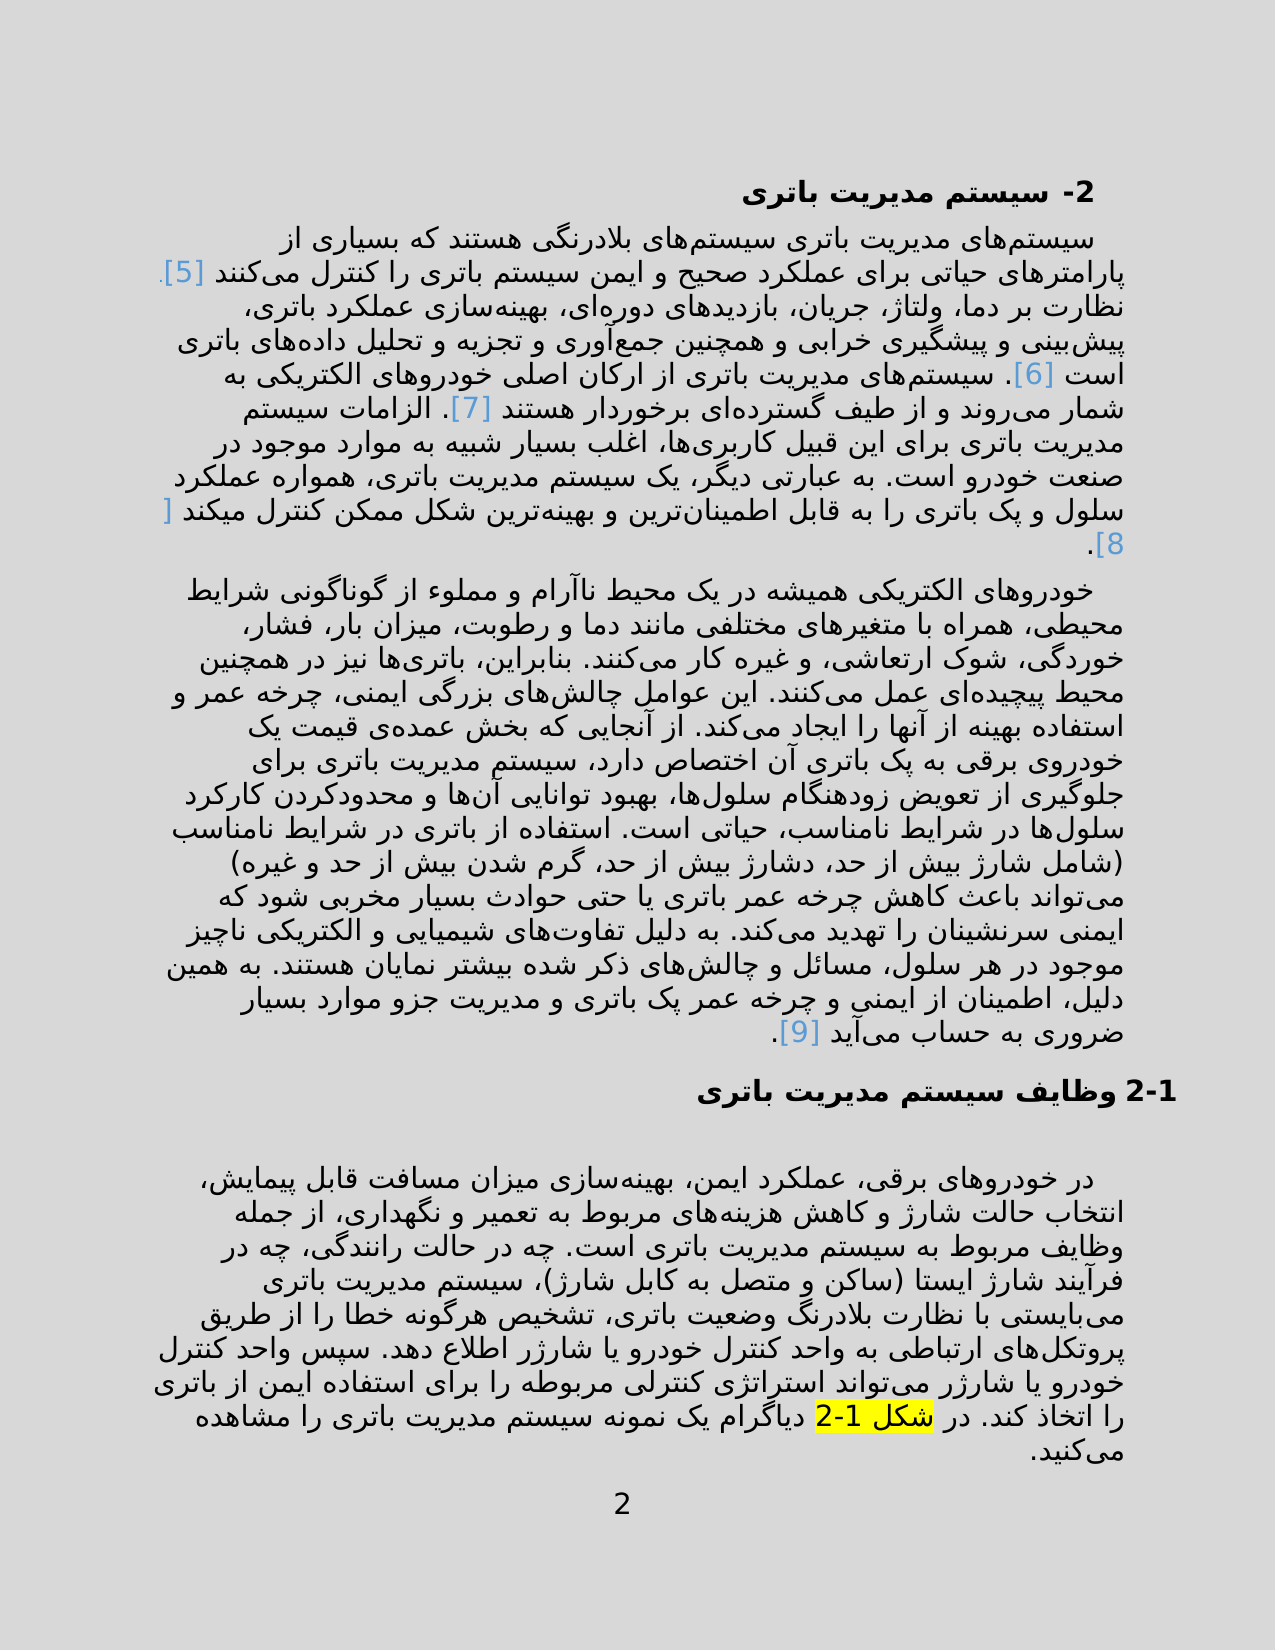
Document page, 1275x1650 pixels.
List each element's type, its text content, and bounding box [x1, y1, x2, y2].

text خودروهای الکتریکی همیشه در یک محیط نا‌آرام و مملوء از گوناگونی شرایط محیطی، همراه با متغیرهای مختلفی مانند دما و رطوبت، میزان بار، فشار، خوردگی، شوک ارتعاشی، و غیره کار می‌کنند. بنابراین، باتری‌ها نیز در همچنین محیط پیچیده‌ای عمل می‌کنند. این عوامل چالش‌های بزرگی ایمنی، چرخه عمر و استفاده بهینه از آنها را ایجاد می‌کند. از آنجایی که بخش عمده‌ی قیمت یک خودروی برقی به پک باتری آن اختصاص دارد، سیستم مدیریت باتری برای جلوگیری از تعویض زودهنگام سلول‌ها، بهبود توانایی آن‌ها و محدودکردن کارکرد سلول‌ها در شرایط نامناسب، حیاتی است. استفاده از باتری در شرایط نامناسب (شامل شارژ بیش از حد، دشارژ بیش از حد، گرم شدن بیش از حد و غیره) می‌تواند باعث کاهش چرخه عمر باتری یا حتی حوادث بسیار مخربی شود که ایمنی سرنشینان را تهدید می‌کند. به دلیل تفاوت‌های شیمیایی و الکتریکی ناچیز موجود در هر سلول، مسائل و چالش‌های ذکر شده بیشتر نمایان هستند. به همین دلیل، اطمینان از ایمنی و چرخه عمر پک باتری و مدیریت جزو موارد بسیار ضروری به حساب ‌می‌آید [9]. [150, 573, 1125, 1049]
text در خودروهای برقی، عملکرد ایمن، بهینه‌سازی میزان مسافت قابل پیمایش، انتخاب حالت شارژ و کاهش هزینه‌های مربوط به تعمیر و نگهداری، از جمله وظایف مربوط به سیستم مدیریت باتری است. چه در حالت رانندگی، چه در فرآیند شارژ ایستا (ساکن و متصل به کابل شارژ)، سیستم مدیریت باتری می‌بایستی با نظارت بلادرنگ وضعیت باتری، تشخیص هرگونه خطا را از طریق پروتکل‌های ارتباطی به واحد کنترل خودرو یا شارژر اطلاع دهد. سپس واحد کنترل خودرو یا شارژر می‌تواند استراتژی کنترلی مربوطه را برای استفاده ایمن از باتری را اتخاذ کند. در شکل ‏2-1 دیاگرام یک نمونه سیستم مدیریت باتری را مشاهده می‌کنید. [150, 1162, 1125, 1467]
text وظایف سیستم مدیریت باتری [150, 1074, 1125, 1108]
text سیستم‌های مدیریت باتری سیستم‌های بلادرنگی هستند که بسیاری از پارامتر‌های حیاتی برای عملکرد صحیح و ایمن سیستم باتری را کنترل می‌کنند [5]. نظارت بر دما، ولتاژ، جریان، بازدید‌های دوره‌ای، بهینه‌سازی عملکرد باتری، پیش‌بینی و پیشگیری خرابی و همچنین جمع‌آوری و تجزیه و تحلیل داده‌های باتری است [6]. سیستم‌های مدیریت باتری از ارکان اصلی خودروهای الکتریکی به شمار می‌روند و از طیف گسترده‌ای برخوردار هستند [7]. الزامات سیستم مدیریت باتری برای این قبیل کاربری‌ها، اغلب بسیار شبیه به موارد موجود در صنعت خودرو است. به عبارتی دیگر، یک سیستم مدیریت باتری، همواره عملکرد سلول و پک باتری را به قابل اطمینان‌ترین و بهینه‌ترین شکل ممکن کنترل میکند [8]. [150, 221, 1125, 561]
subtitle سیستم مدیریت باتری [150, 175, 1117, 209]
